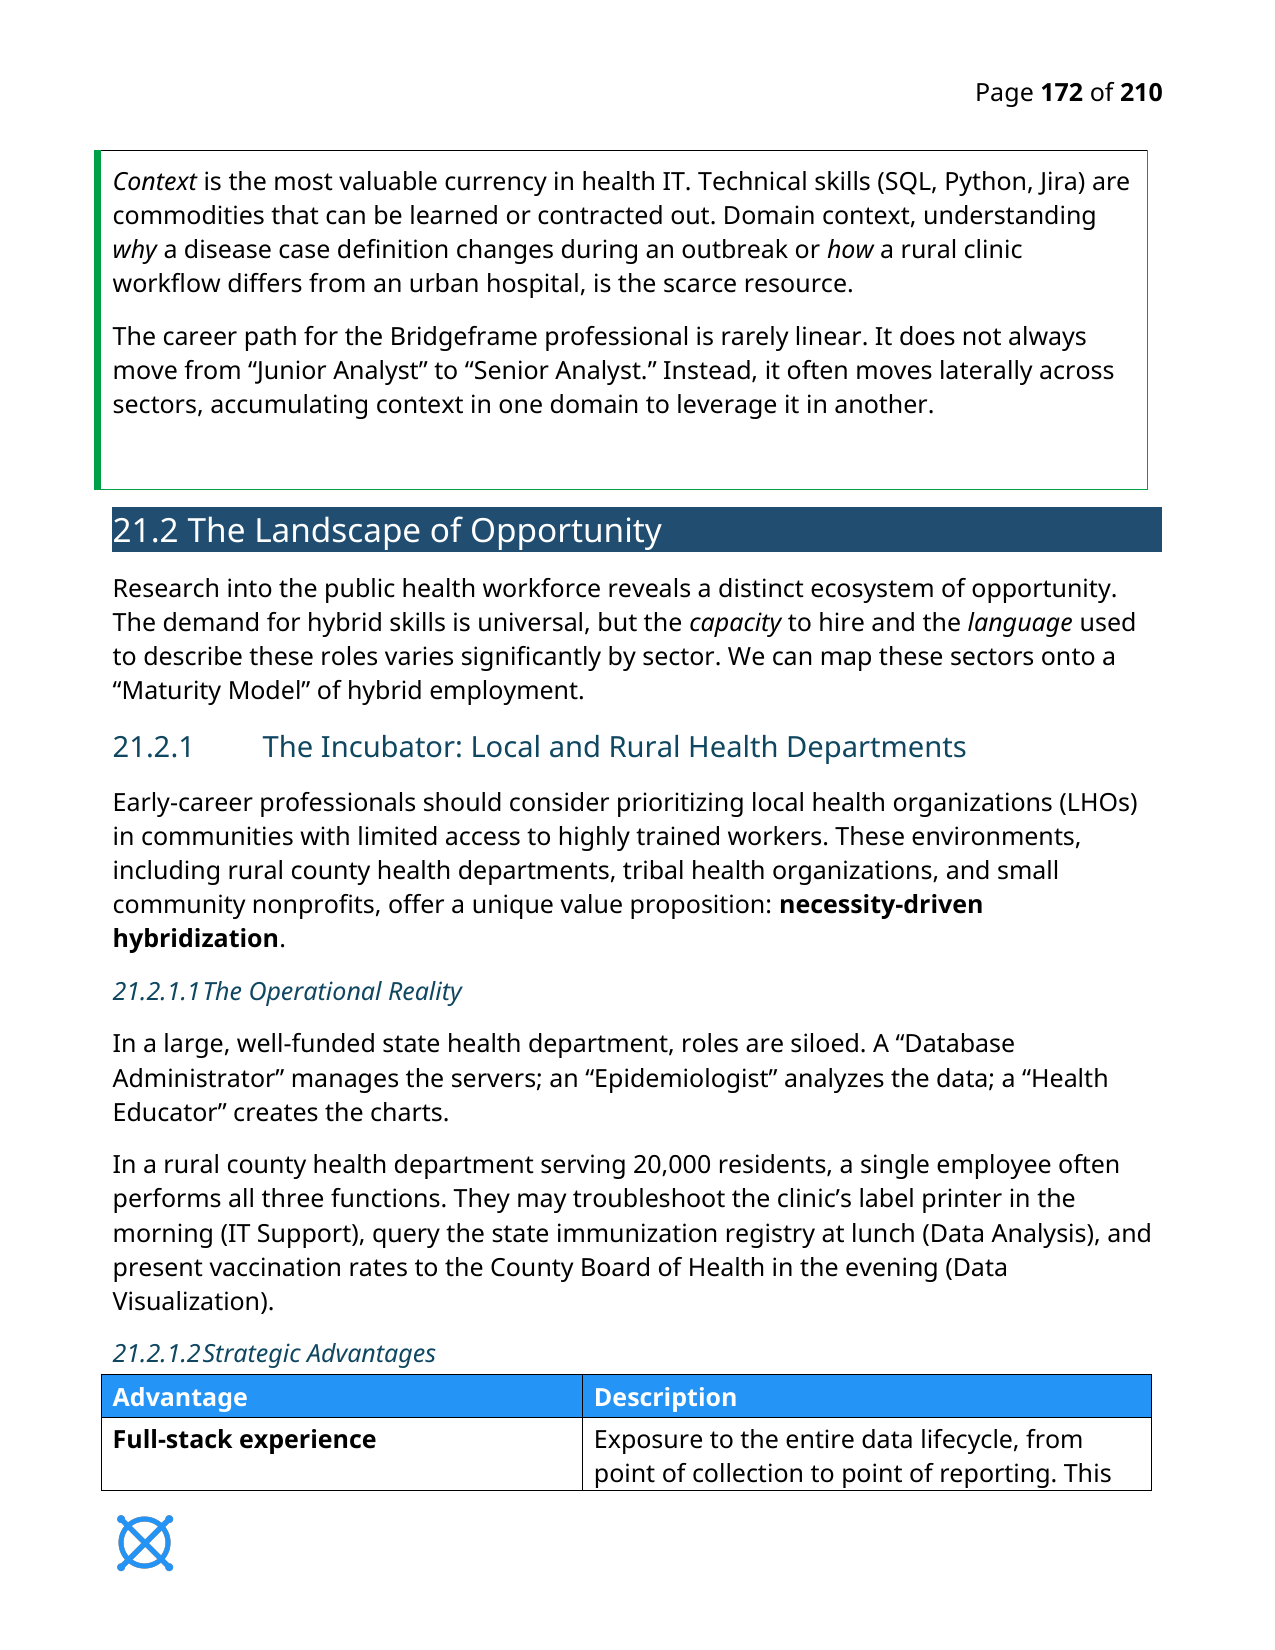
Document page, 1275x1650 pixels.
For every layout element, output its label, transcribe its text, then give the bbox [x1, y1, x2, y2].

text Research into the public health workforce reveals a distinct ecosystem of opportunity. The demand for hybrid skills is universal, but the capacity to hire and the language used to describe these roles varies significantly by sector. We can map these sectors onto a “Maturity Model” of hybrid employment. [112, 571, 1162, 707]
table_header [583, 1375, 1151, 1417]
subtitle The Operational Reality [112, 973, 1162, 1007]
text In a large, well-funded state health department, roles are siloed. A “Database Administrator” manages the servers; an “Epidemiologist” analyzes the data; a “Health Educator” creates the charts. [112, 1026, 1162, 1128]
subtitle The Landscape of Opportunity [112, 507, 1162, 552]
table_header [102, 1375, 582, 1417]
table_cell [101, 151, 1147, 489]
subtitle The Incubator: Local and Rural Health Departments [112, 726, 1162, 766]
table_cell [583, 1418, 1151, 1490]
text In a rural county health department serving 20,000 residents, a single employee often performs all three functions. They may troubleshoot the clinic’s label printer in the morning (IT Support), query the state immunization registry at lunch (Data Analysis), and present vaccination rates to the County Board of Health in the evening (Data Visualization). [112, 1147, 1162, 1317]
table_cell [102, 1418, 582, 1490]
subtitle Strategic Advantages [112, 1336, 1162, 1370]
picture [112, 1511, 177, 1575]
text Early-career professionals should consider prioritizing local health organizations (LHOs) in communities with limited access to highly trained workers. These environments, including rural county health departments, tribal health organizations, and small community nonprofits, offer a unique value proposition: necessity-driven hybridization. [112, 784, 1162, 954]
